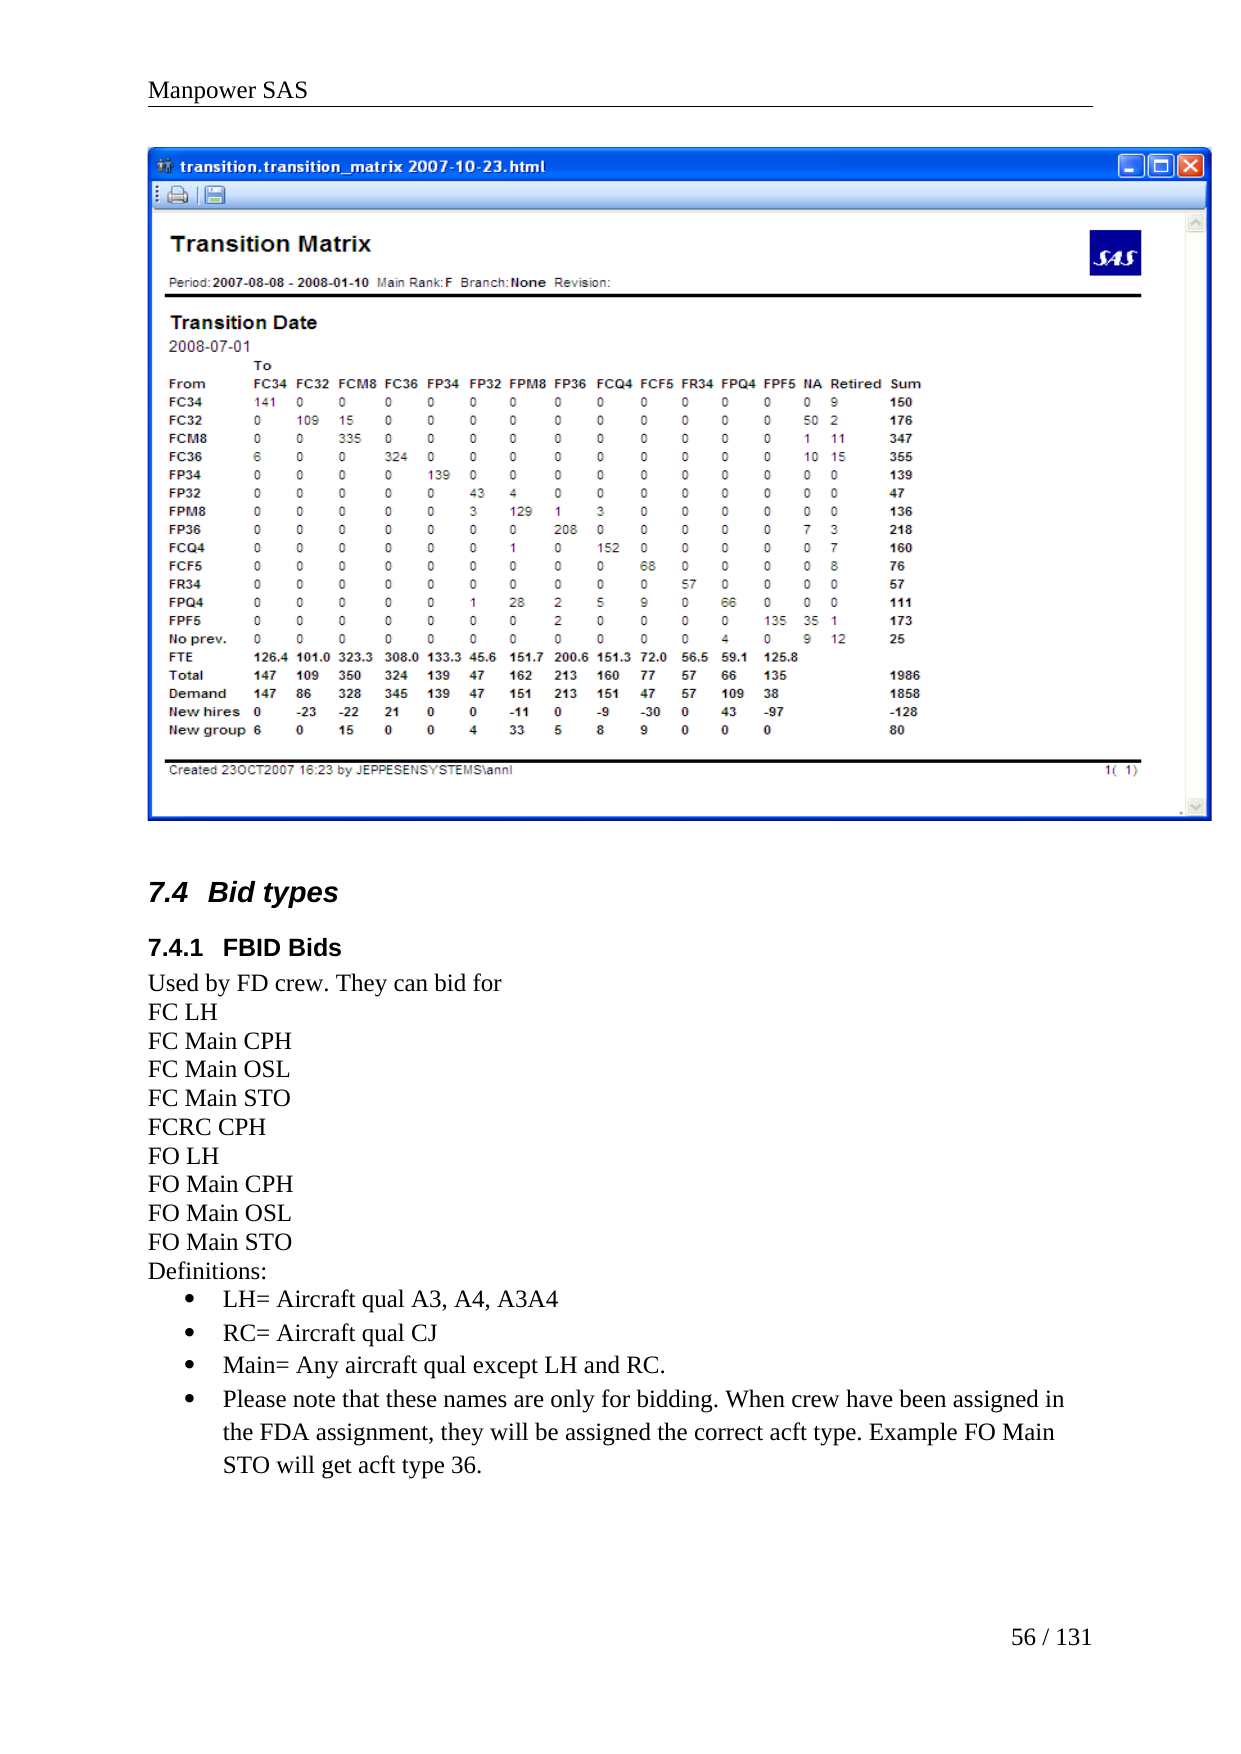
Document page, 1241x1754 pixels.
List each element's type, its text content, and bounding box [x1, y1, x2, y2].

text FC Main STO [148, 1083, 1093, 1112]
list Main= Any aircraft qual except LH and RC. [185, 1351, 1093, 1379]
list Please note that these names are only for bidding. When crew have been assigned in the FDA assignment, they will be assigned the correct acft type. Example FO Main STO will get acft type 36. [185, 1384, 1093, 1478]
subtitle FBID Bids [148, 933, 1093, 962]
text FO Main STO [148, 1227, 1093, 1256]
text FO LH [148, 1141, 1093, 1169]
text Definitions: [148, 1256, 1093, 1284]
text Used by FD crew. They can bid for [148, 968, 1093, 997]
list LH= Aircraft qual A3, A4, A3A4 [185, 1284, 1093, 1313]
text FCRC CPH [148, 1112, 1093, 1141]
list RC= Aircraft qual CJ [185, 1318, 1093, 1346]
text FO Main OSL [148, 1198, 1093, 1227]
text FO Main CPH [148, 1169, 1093, 1198]
subtitle Bid types [148, 875, 1093, 908]
text FC Main OSL [148, 1054, 1093, 1083]
picture [147, 147, 1212, 821]
text FC Main CPH [148, 1026, 1093, 1054]
text FC LH [148, 997, 1093, 1026]
